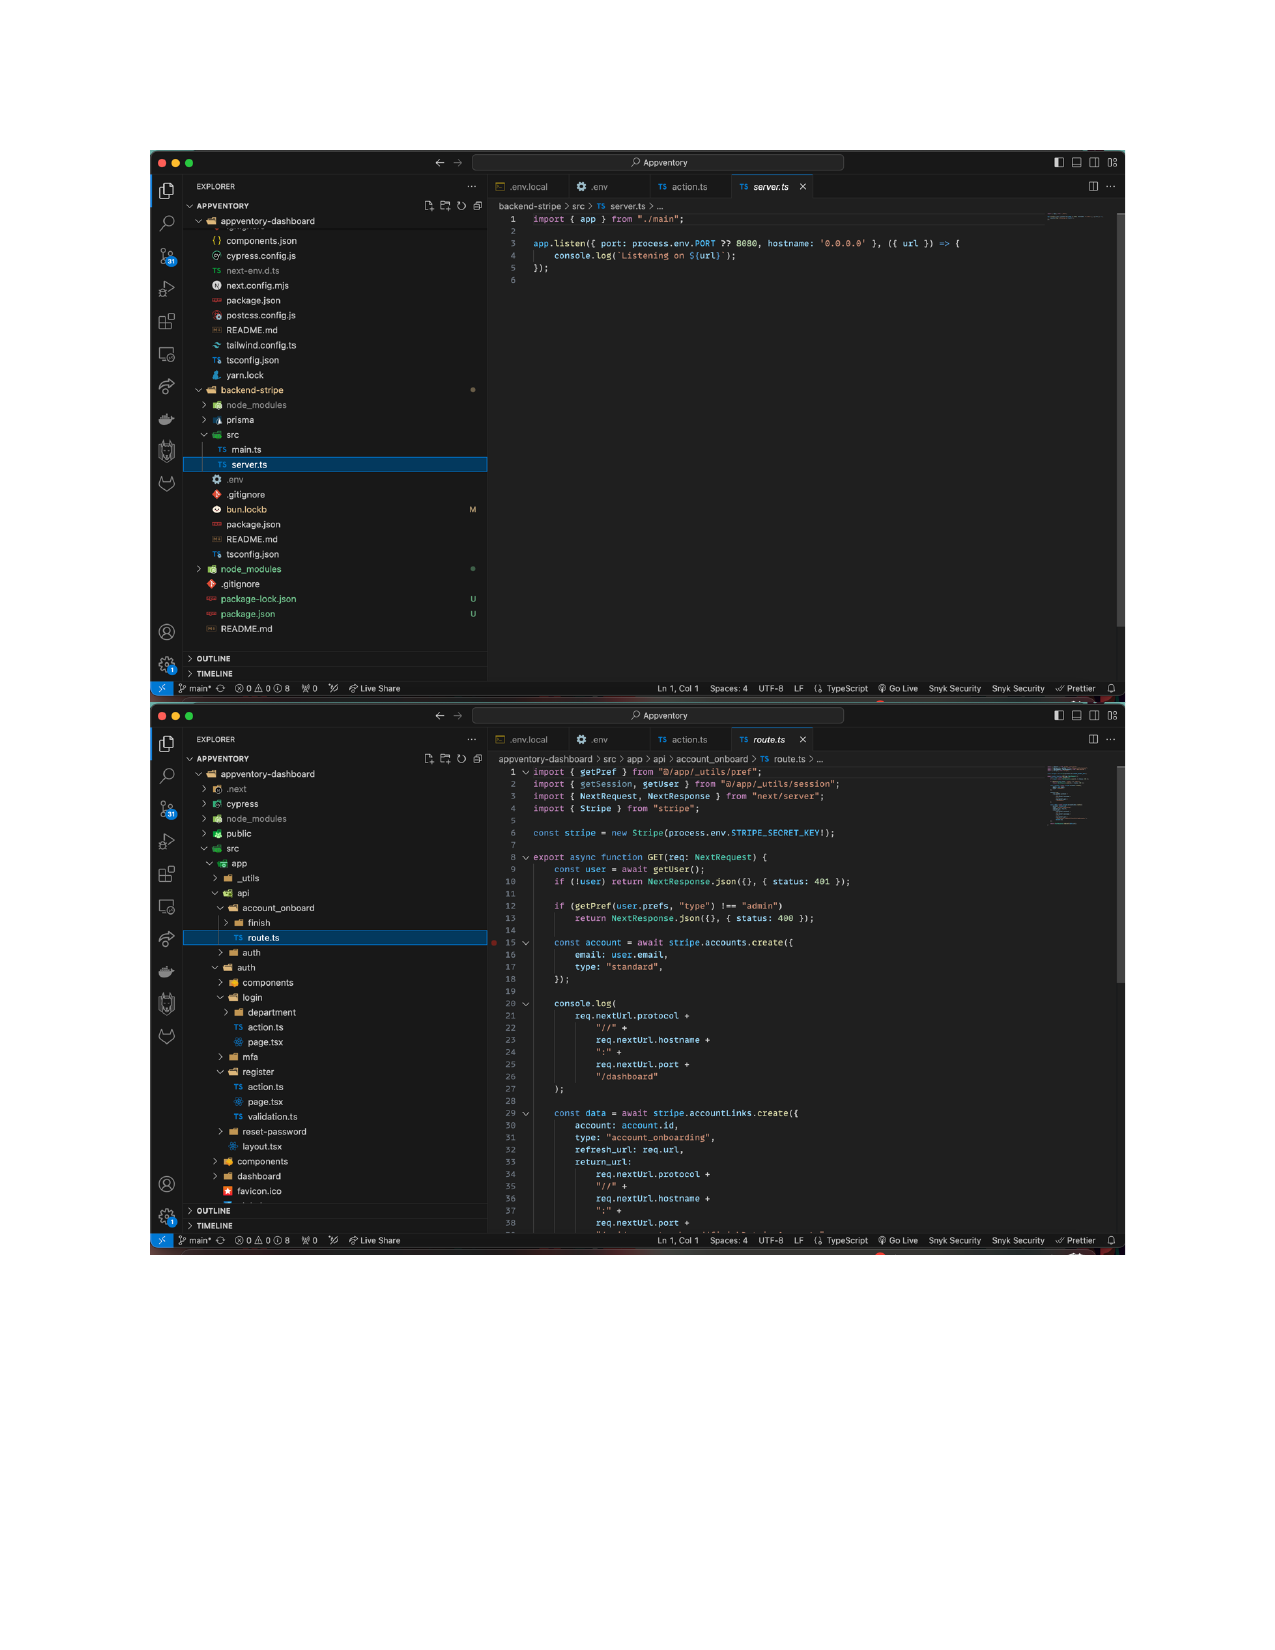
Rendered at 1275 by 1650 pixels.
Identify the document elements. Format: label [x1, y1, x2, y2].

picture [150, 150, 1125, 1255]
